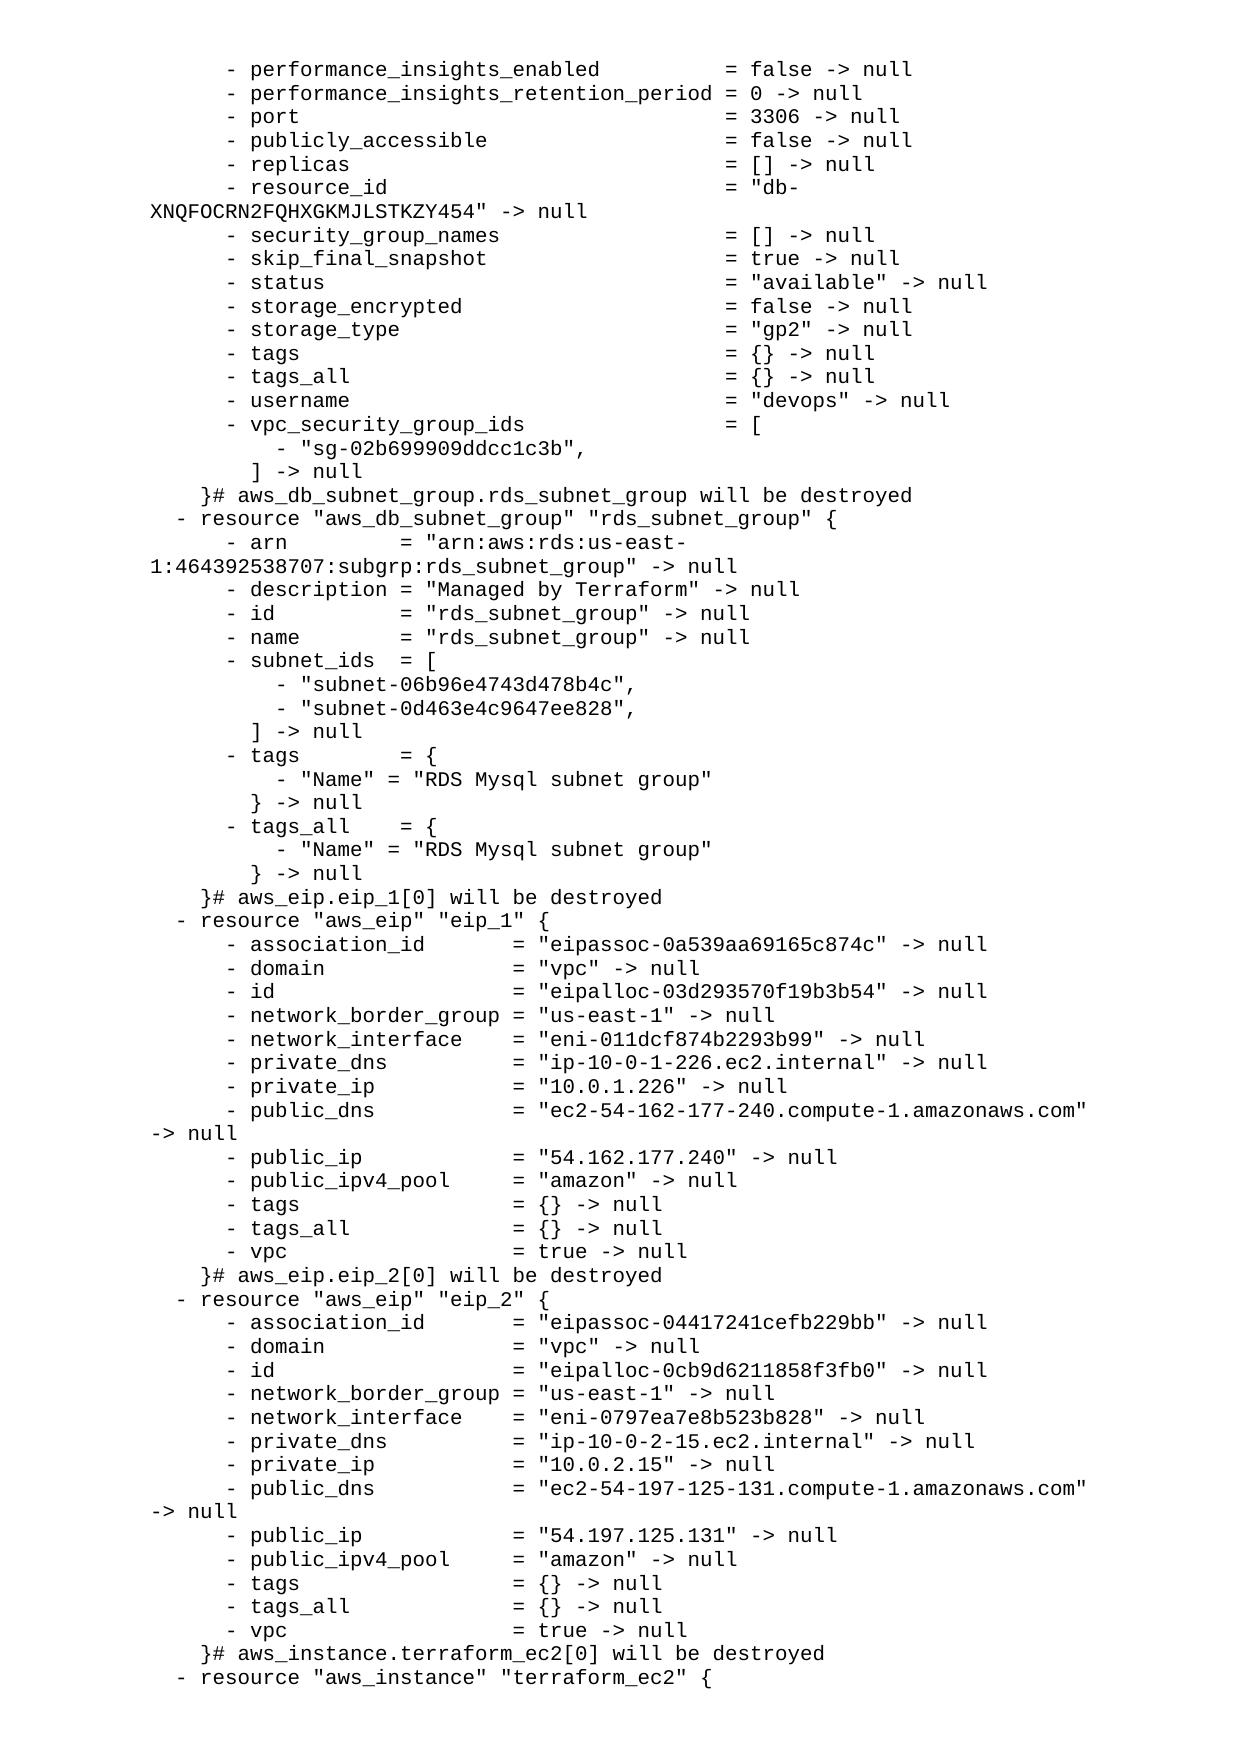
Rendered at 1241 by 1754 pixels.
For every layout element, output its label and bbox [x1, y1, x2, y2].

text [150, 59, 1090, 1691]
